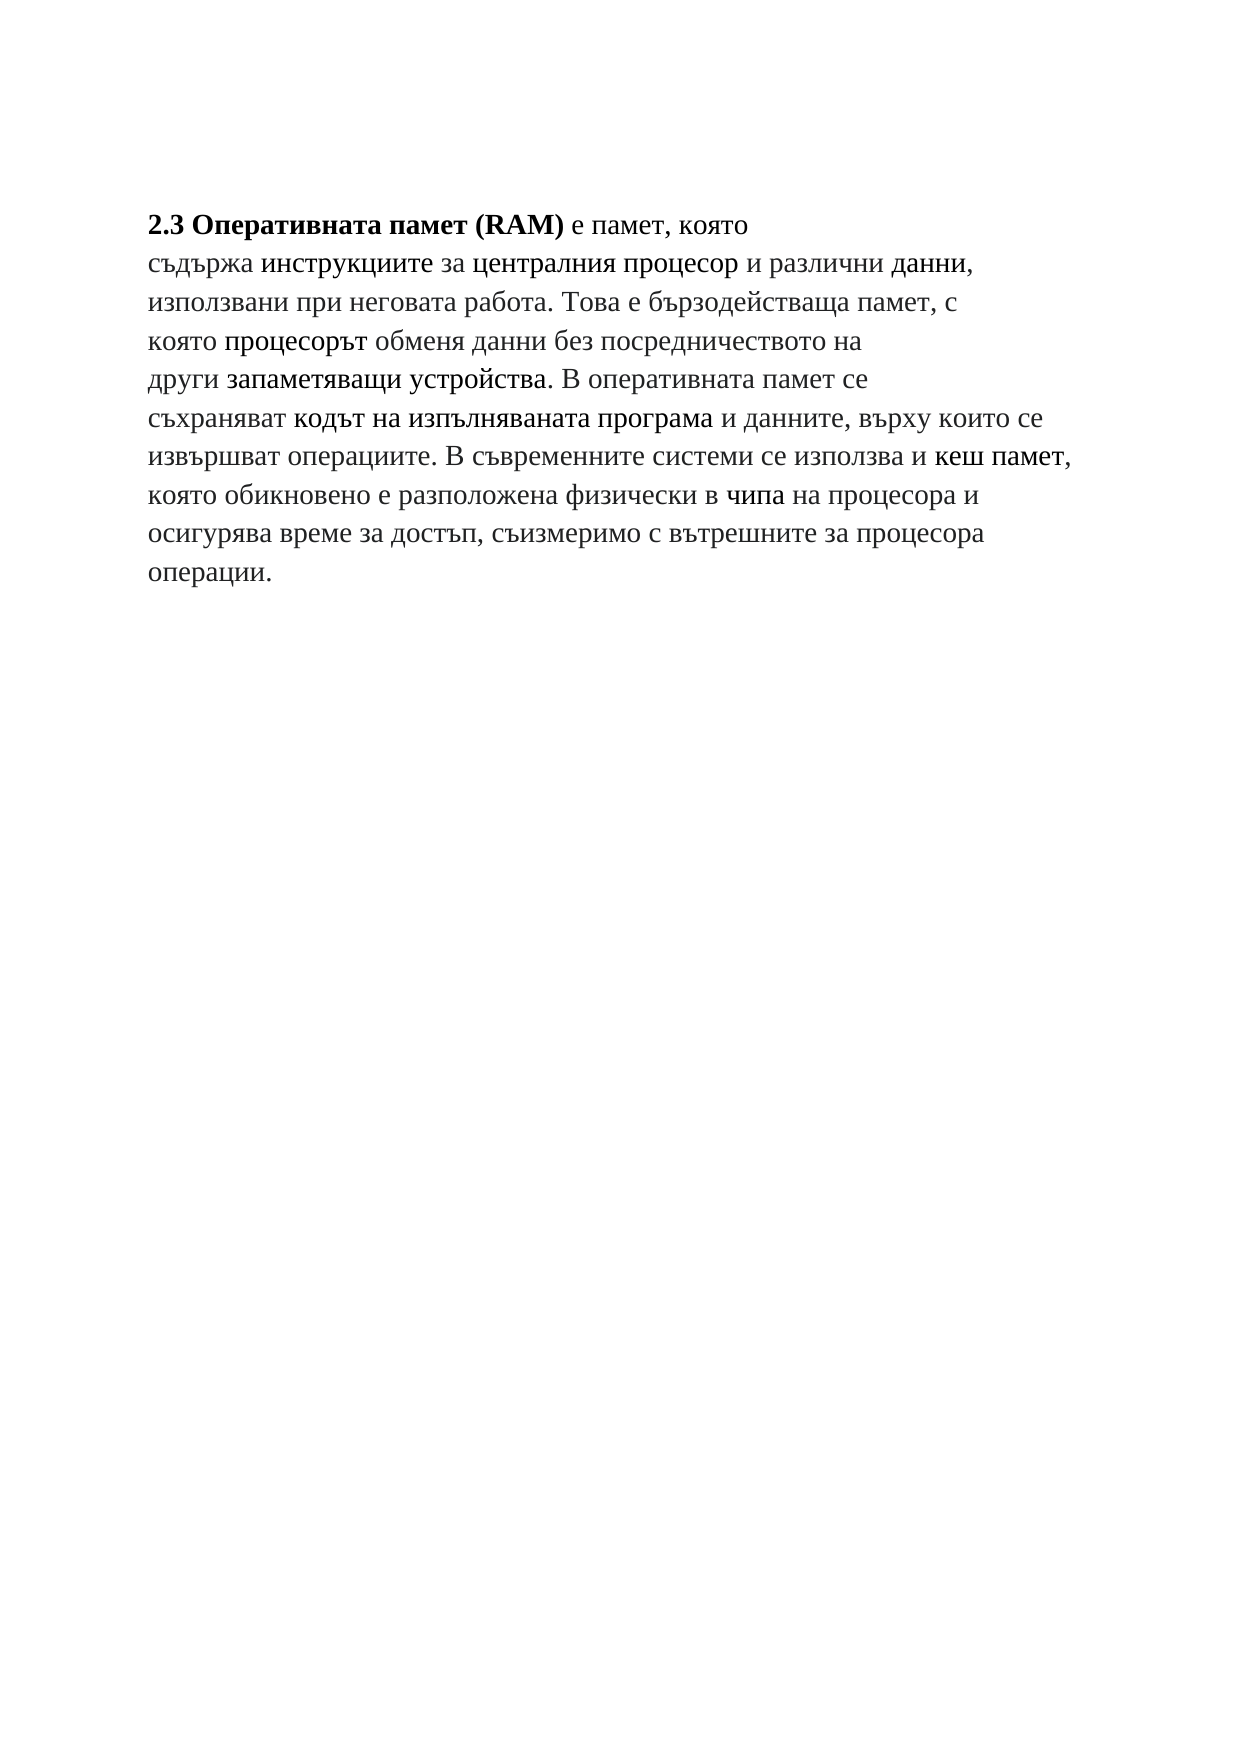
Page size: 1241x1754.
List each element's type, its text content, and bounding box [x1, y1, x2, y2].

text 2.3 Оперативната памет (RAM) е памет, която съдържа инструкциите за централния процесор и различни данни, използвани при неговата работа. Това е бързодействаща памет, с която процесорът обменя данни без посредничеството на други запаметяващи устройства. В оперативната памет се съхраняват кодът на изпълняваната програма и данните, върху които се извършват операциите. В съвременните системи се използва и кеш памет, която обикновено е разположена физически в чипа на процесора и осигурява време за достъп, съизмеримо с вътрешните за процесора операции. [148, 207, 1093, 587]
